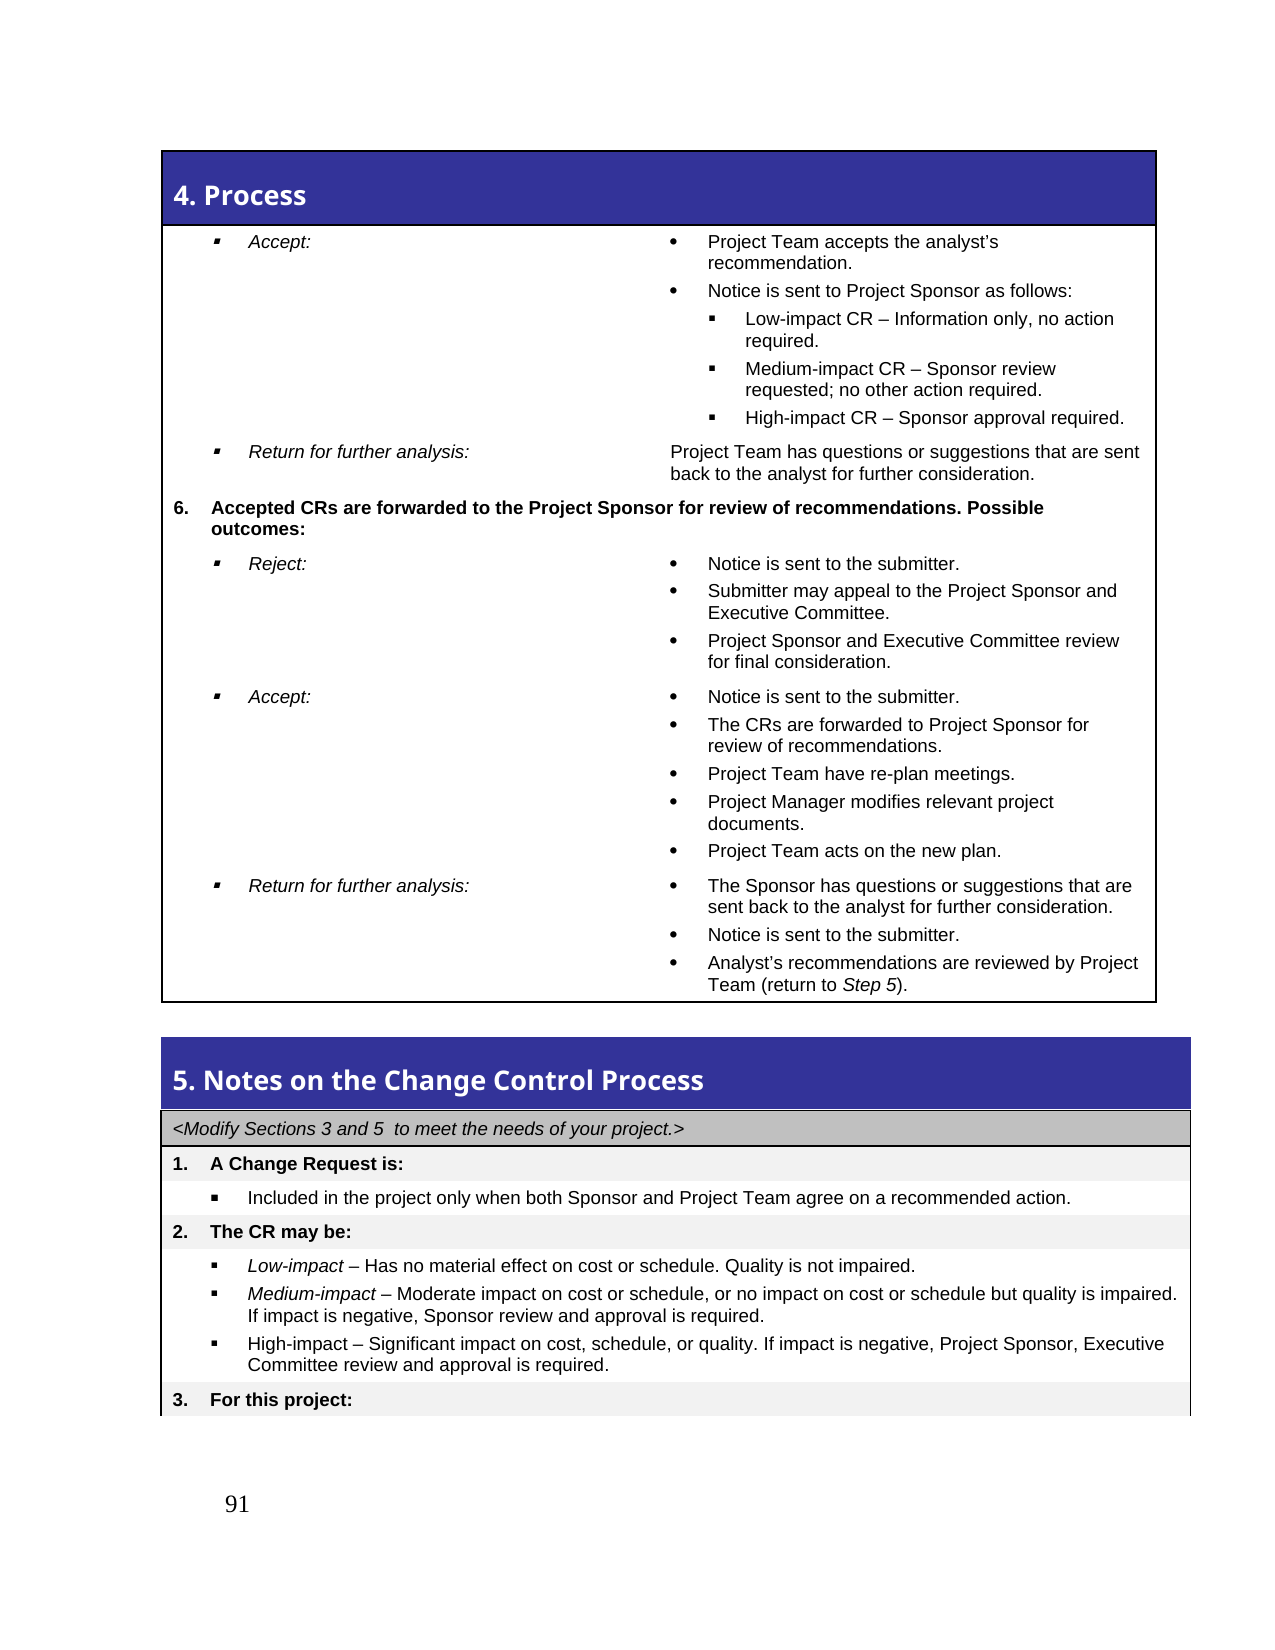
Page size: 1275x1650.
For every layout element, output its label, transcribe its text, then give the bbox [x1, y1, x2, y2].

table_cell Project Team has questions or suggestions that are sent back to the analyst for further consideration. [659, 435, 1155, 490]
table_cell Notice is sent to the submitter. The CRs are forwarded to Project Sponsor for review of recommendations. Project Team have re-plan meetings. Project Manager modifies relevant project documents. Project Team acts on the new plan. [659, 679, 1155, 868]
table_cell Accept: [163, 679, 659, 868]
table_cell The CR may be: [162, 1215, 1190, 1249]
table_cell Return for further analysis: [163, 435, 659, 490]
table_cell The Sponsor has questions or suggestions that are sent back to the analyst for further consideration. Notice is sent to the submitter. Analyst’s recommendations are reviewed by Project Team (return to Step 5). [659, 868, 1155, 1001]
table_cell For this project: [162, 1382, 1190, 1416]
table_cell Accepted CRs are forwarded to the Project Sponsor for review of recommendations. Possible outcomes: [163, 490, 1155, 546]
table_cell A Change Request is: [162, 1147, 1190, 1181]
table_header 5. Notes on the Change Control Process [161, 1037, 1191, 1109]
table_cell Notice is sent to the submitter. Submitter may appeal to the Project Sponsor and Executive Committee. Project Sponsor and Executive Committee review for final consideration. [659, 546, 1155, 679]
table_cell Return for further analysis: [163, 868, 659, 1001]
table_cell Reject: [163, 546, 659, 679]
table_cell Low-impact – Has no material effect on cost or schedule. Quality is not impaired. Medium-impact – Moderate impact on cost or schedule, or no impact on cost or schedule but quality is impaired. If impact is negative, Sponsor review and approval is required. High-impact – Significant impact on cost, schedule, or quality. If impact is negative, Project Sponsor, Executive Committee review and approval is required. [162, 1249, 1190, 1382]
table_cell Project Team accepts the analyst’s recommendation. Notice is sent to Project Sponsor as follows: Low-impact CR – Information only, no action required. Medium-impact CR – Sponsor review requested; no other action required. High-impact CR – Sponsor approval required. [659, 226, 1155, 435]
table_cell Accept: [163, 226, 659, 435]
table_header 4. Process [163, 152, 1155, 224]
table_cell Included in the project only when both Sponsor and Project Team agree on a recommended action. [162, 1181, 1190, 1215]
table_cell <Modify Sections 3 and 5 to meet the needs of your project.> [162, 1111, 1190, 1145]
